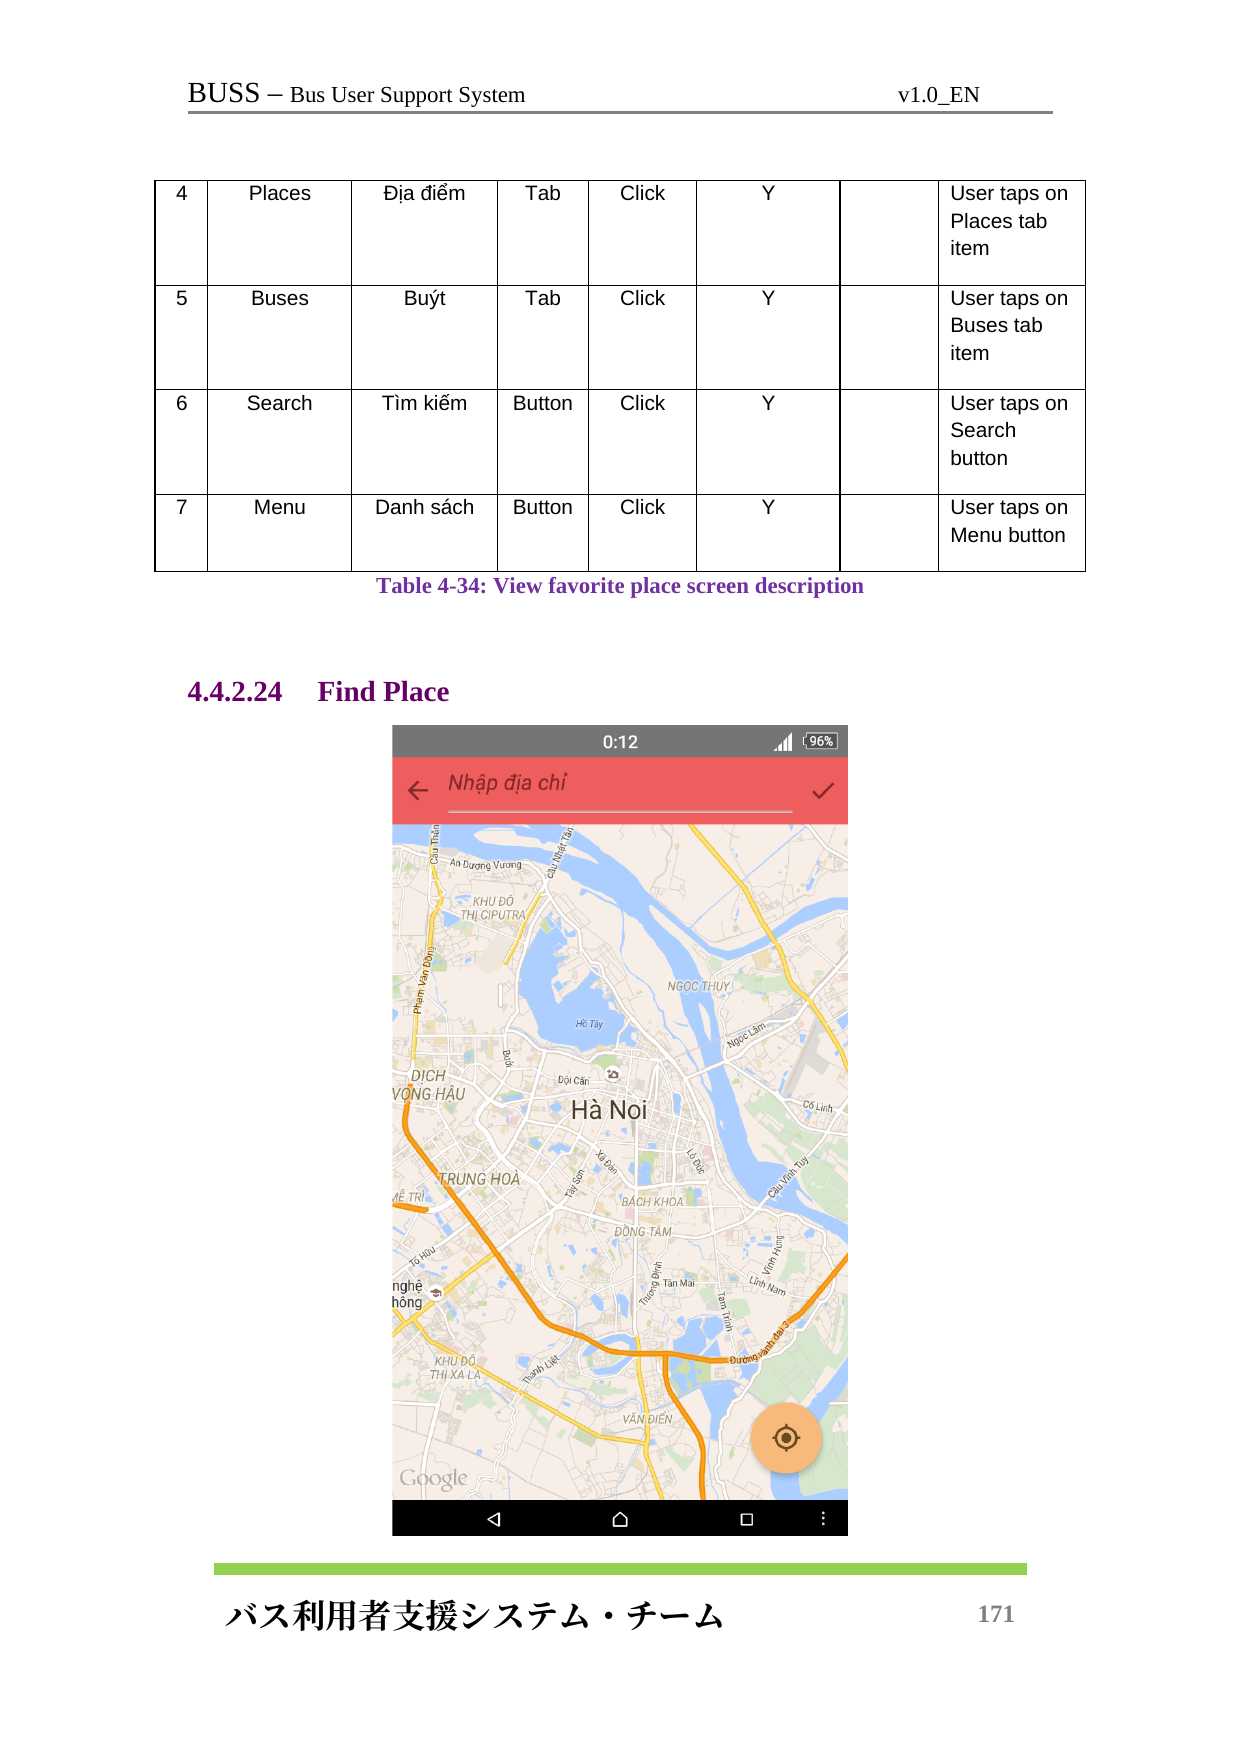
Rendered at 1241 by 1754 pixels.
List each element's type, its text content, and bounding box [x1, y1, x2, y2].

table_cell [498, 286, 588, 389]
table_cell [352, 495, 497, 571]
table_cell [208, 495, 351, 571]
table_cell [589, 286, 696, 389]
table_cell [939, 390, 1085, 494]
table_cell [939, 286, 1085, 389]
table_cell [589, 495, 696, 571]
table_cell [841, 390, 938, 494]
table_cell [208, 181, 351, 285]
subtitle Find Place [187, 674, 1053, 708]
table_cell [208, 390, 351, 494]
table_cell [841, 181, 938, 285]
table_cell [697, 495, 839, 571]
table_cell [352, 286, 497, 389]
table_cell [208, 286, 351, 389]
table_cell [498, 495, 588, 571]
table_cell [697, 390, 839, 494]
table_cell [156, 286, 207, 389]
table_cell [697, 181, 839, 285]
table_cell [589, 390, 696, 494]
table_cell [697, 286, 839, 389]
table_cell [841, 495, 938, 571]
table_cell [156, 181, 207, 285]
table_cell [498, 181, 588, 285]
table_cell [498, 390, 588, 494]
text Table 4-34: View favorite place screen description [187, 572, 1053, 599]
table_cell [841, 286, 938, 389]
picture [392, 725, 848, 1536]
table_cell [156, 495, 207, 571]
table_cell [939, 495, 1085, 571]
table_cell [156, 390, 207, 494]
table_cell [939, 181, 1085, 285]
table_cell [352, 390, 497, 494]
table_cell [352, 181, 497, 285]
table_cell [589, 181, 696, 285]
